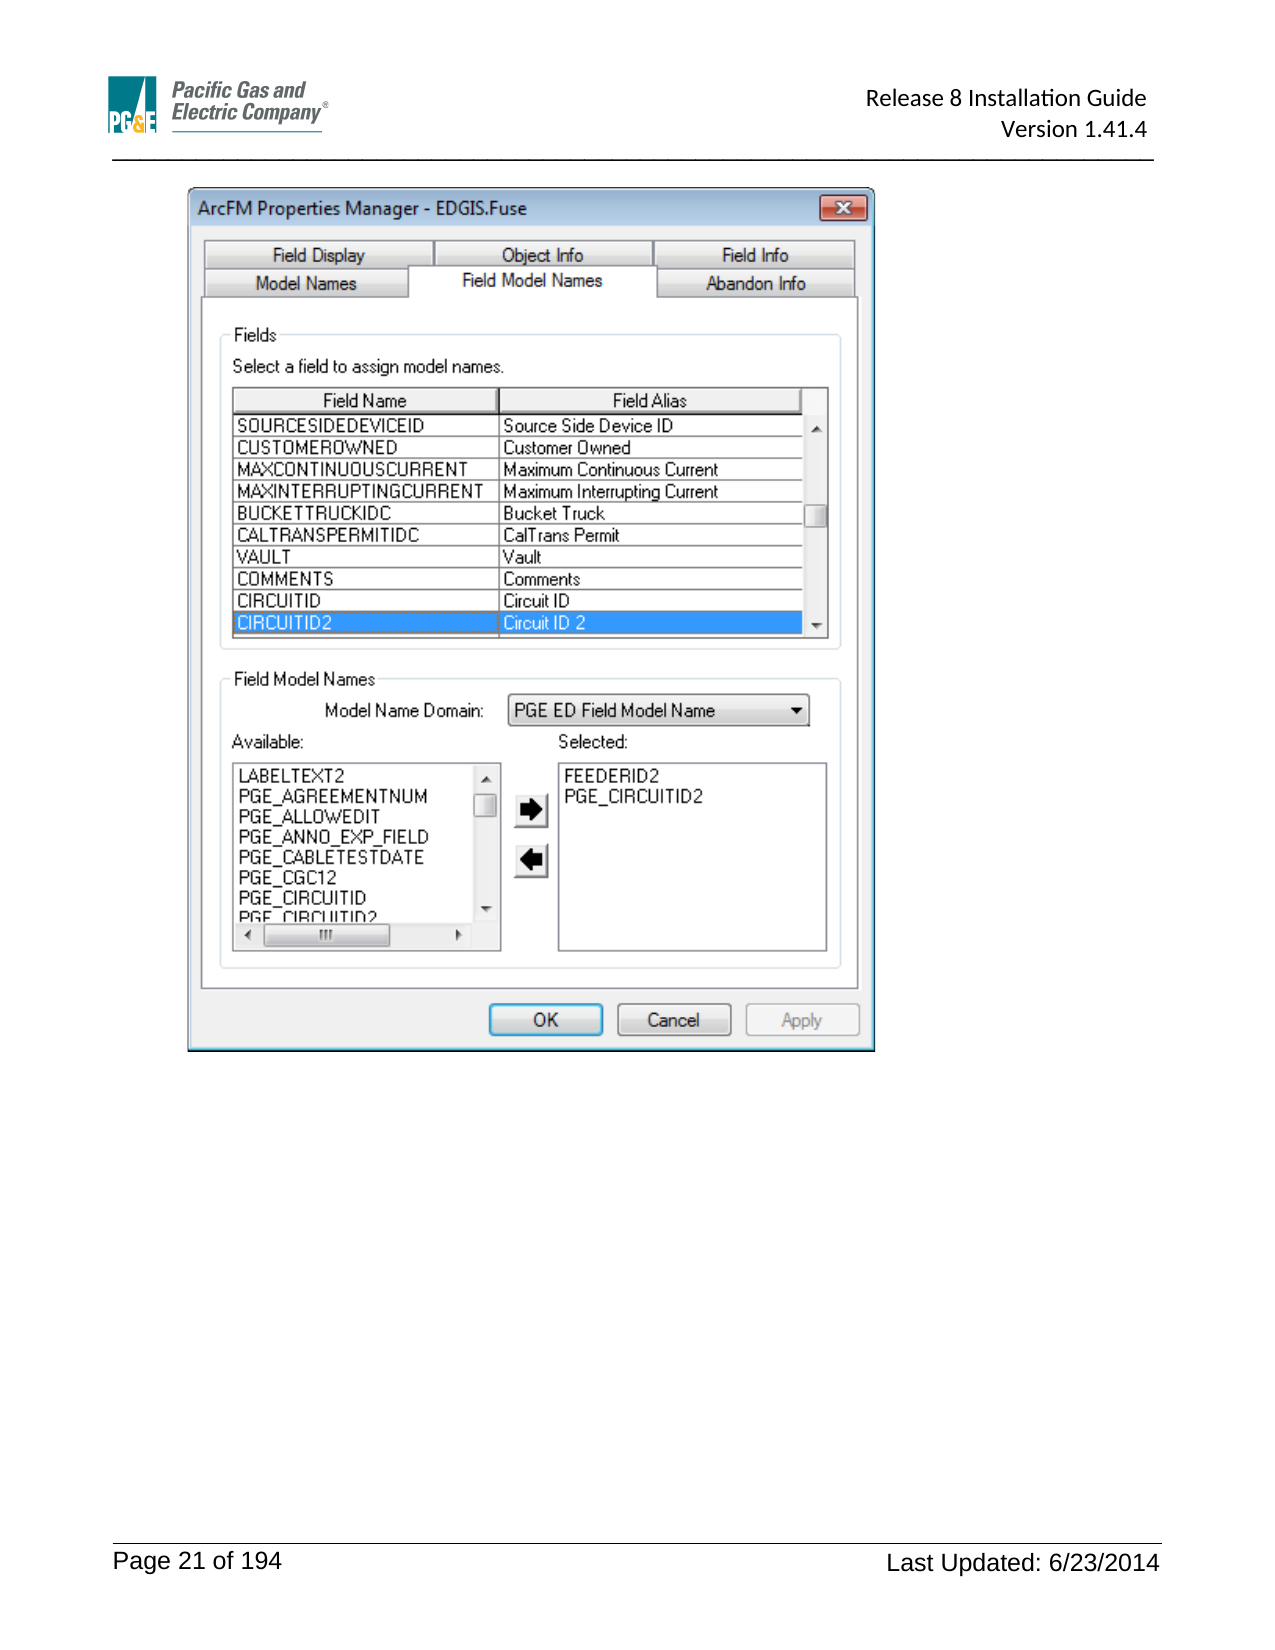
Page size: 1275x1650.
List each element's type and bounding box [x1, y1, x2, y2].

picture [187, 187, 876, 1052]
